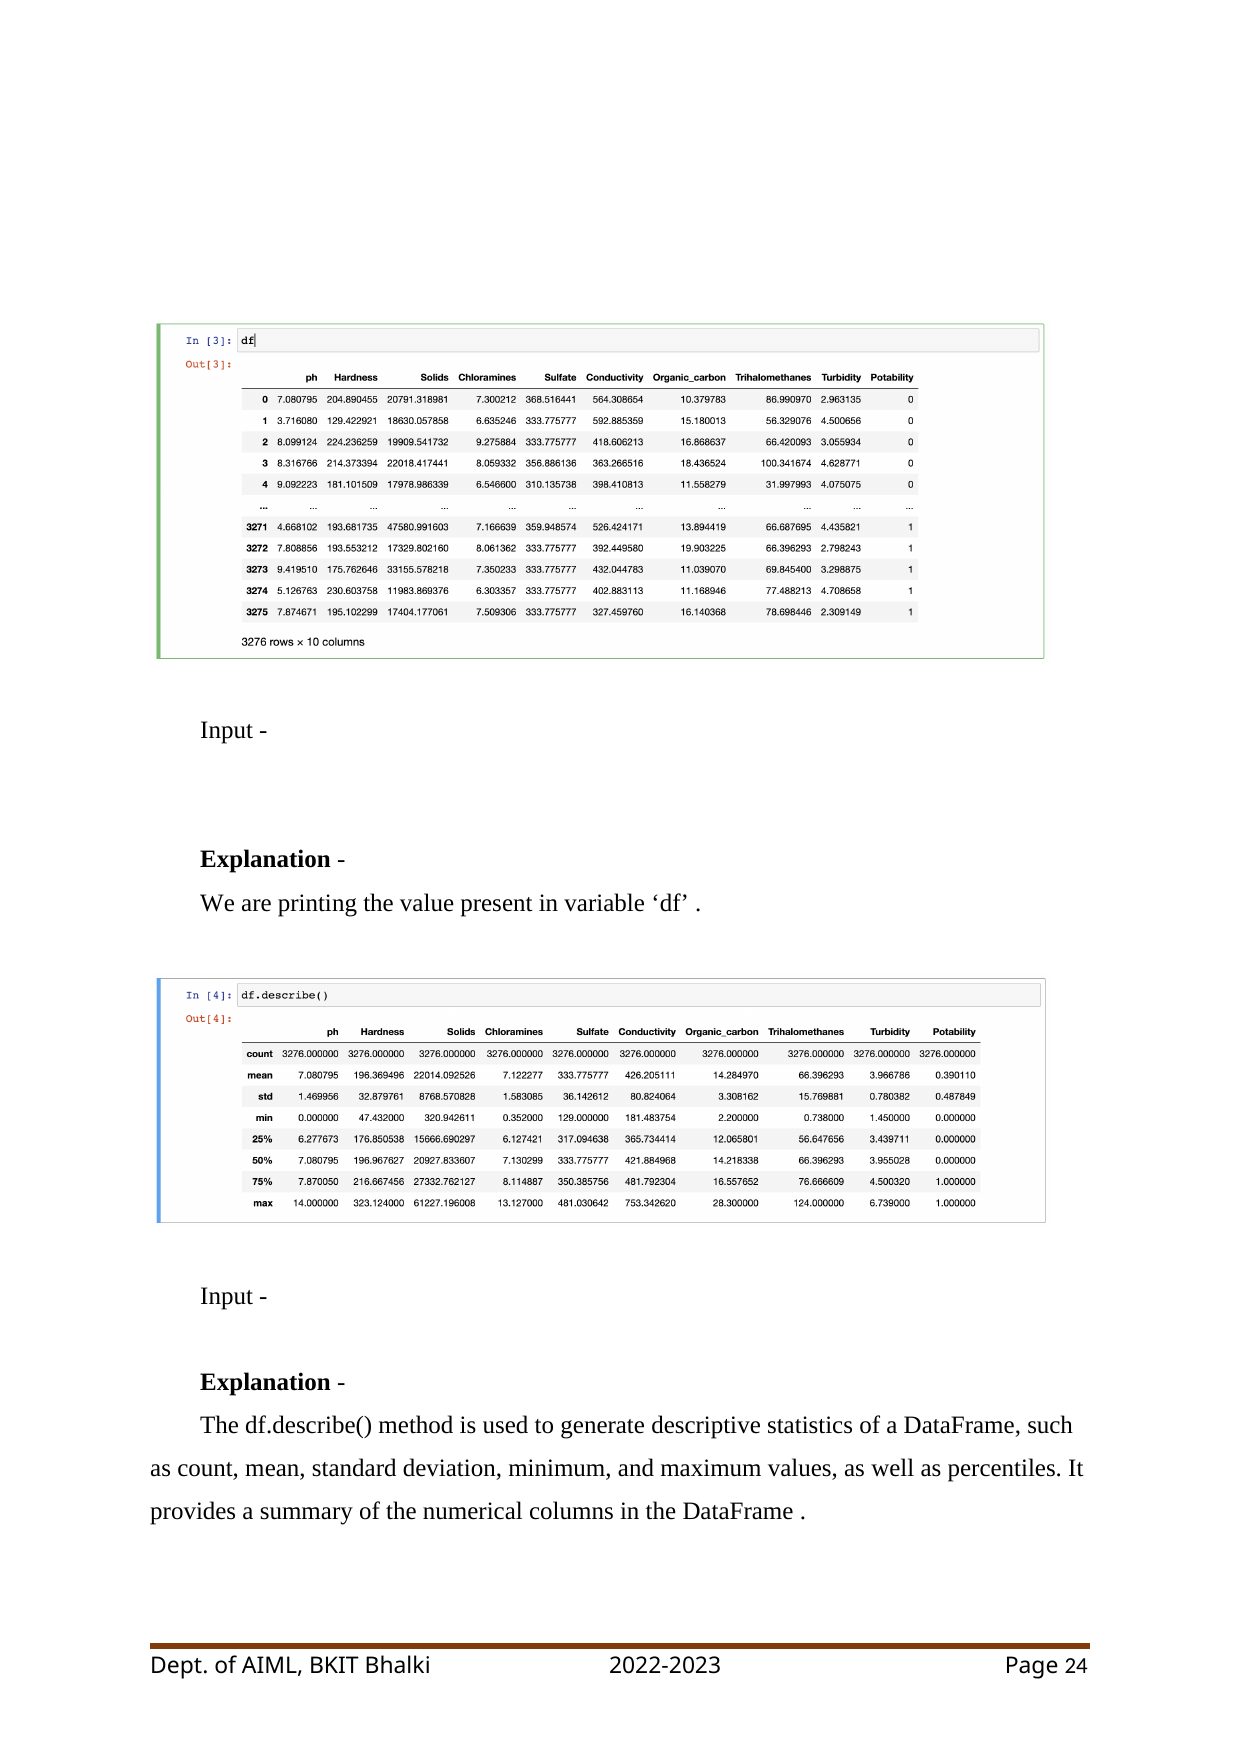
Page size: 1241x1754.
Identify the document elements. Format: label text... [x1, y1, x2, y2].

text The df.describe() method is used to generate descriptive statistics of a DataFrame, such as count, mean, standard deviation, minimum, and maximum values, as well as percentiles. It provides a summary of the numerical columns in the DataFrame . [150, 1410, 1090, 1525]
picture [150, 322, 1052, 662]
picture [150, 973, 1052, 1227]
text Explanation - [150, 1367, 1090, 1396]
text Explanation - [150, 844, 1090, 873]
text We are printing the value present in variable ‘df’ . [150, 888, 1090, 916]
